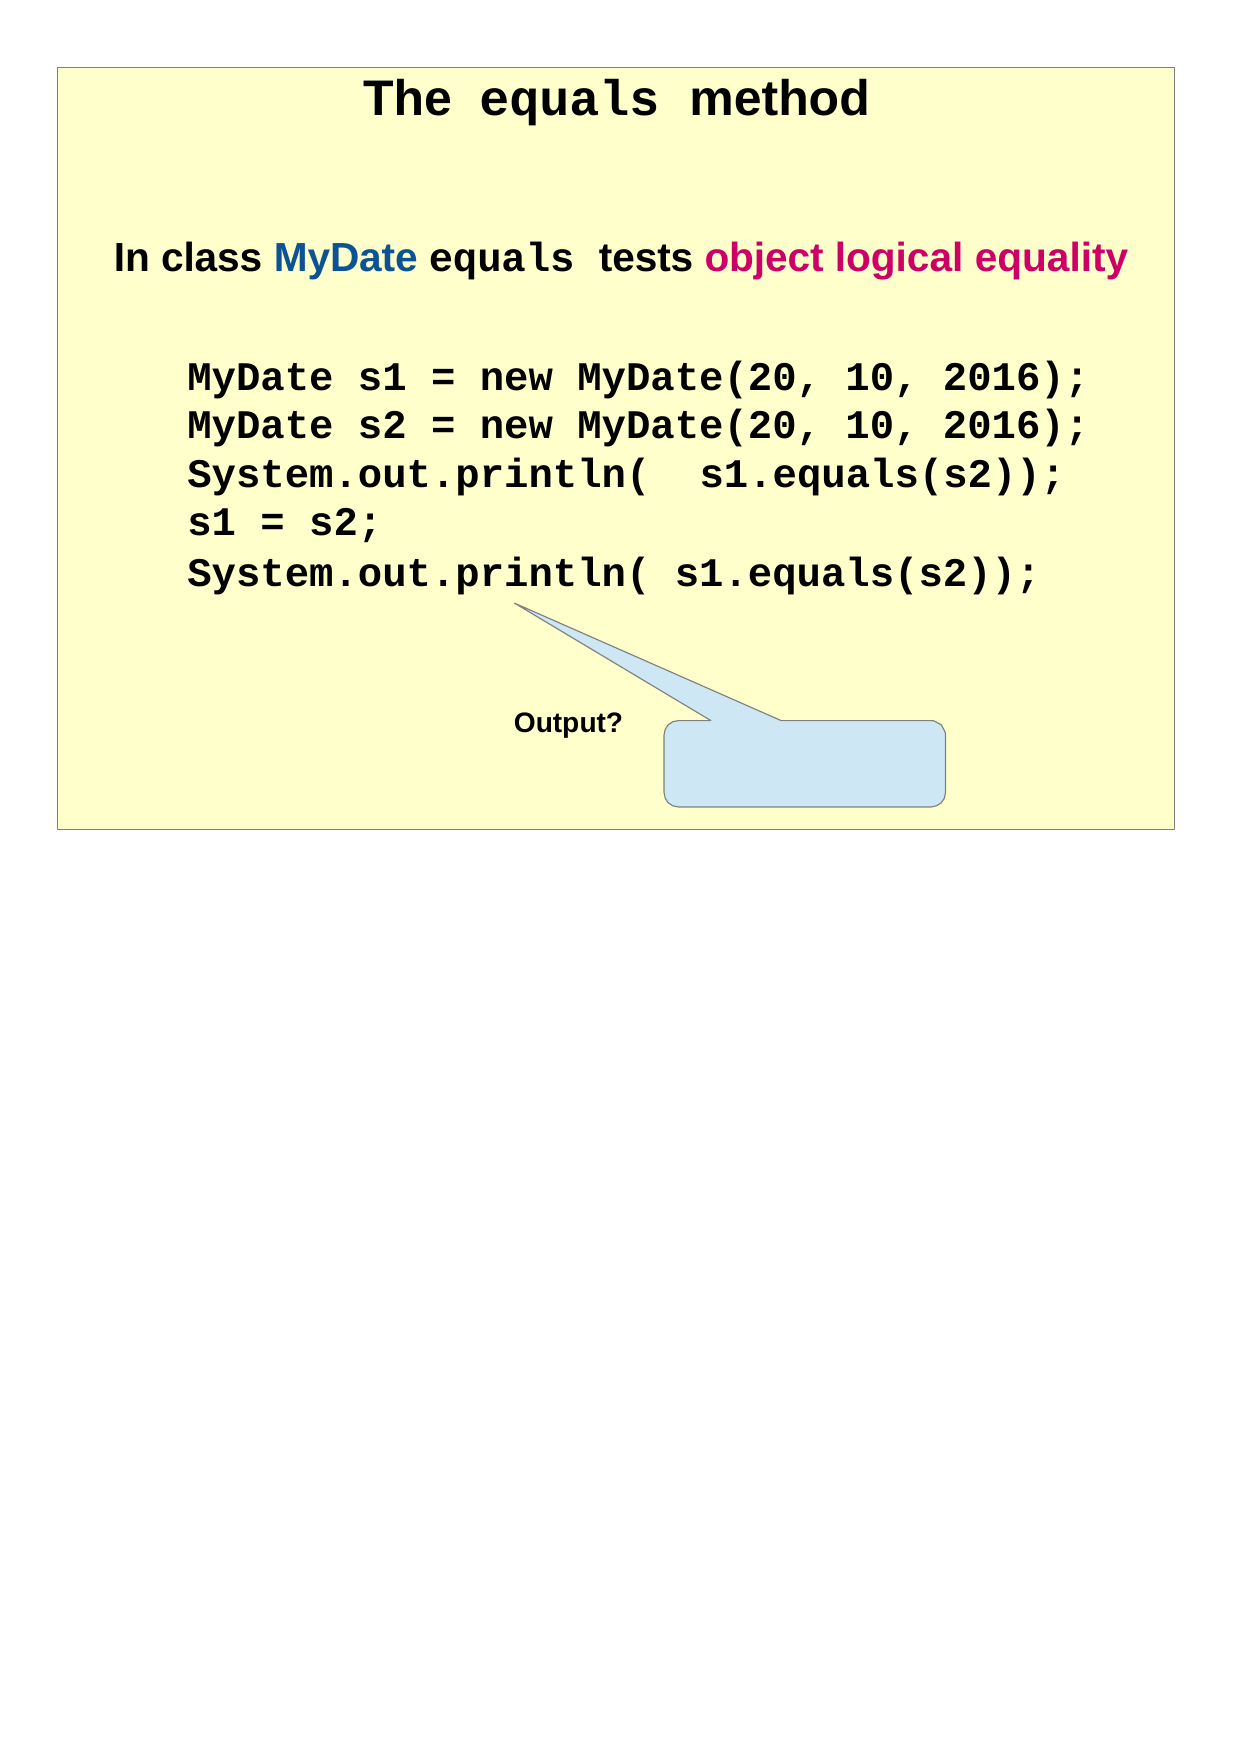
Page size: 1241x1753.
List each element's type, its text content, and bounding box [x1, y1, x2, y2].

text MyDate s1 = new MyDate(20, 10, 2016); MyDate s2 = new MyDate(20, 10, 2016); System.out.println( s1.equals(s2)); s1 = s2; [187, 357, 1106, 548]
text System.out.println( s1.equals(s2)); [187, 550, 1205, 596]
text In class MyDate equals tests object logical equality [114, 233, 1205, 283]
text The equals method [115, 69, 1117, 131]
